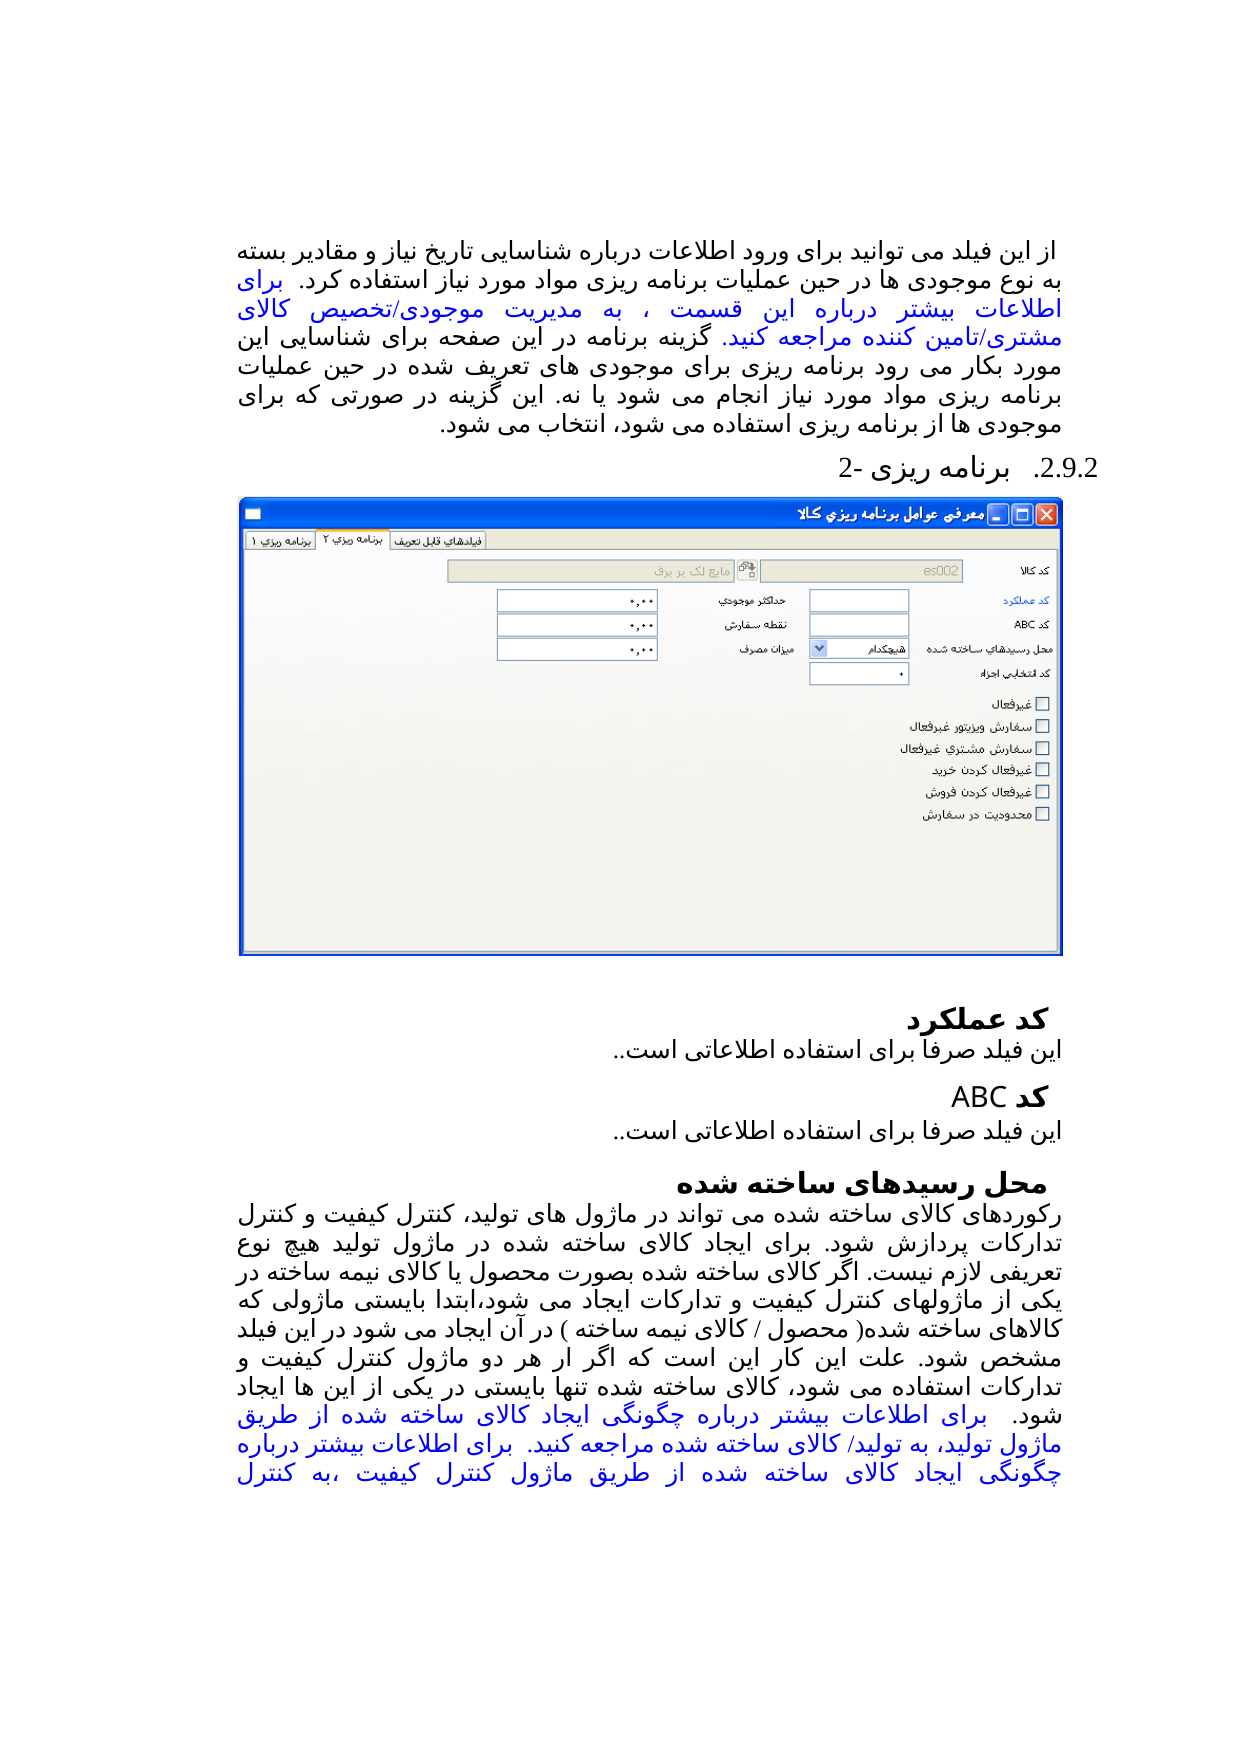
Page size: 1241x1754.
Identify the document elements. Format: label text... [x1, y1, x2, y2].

subtitle کد عملکرد [236, 1002, 1063, 1035]
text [236, 1199, 1063, 1487]
text این فیلد صرفا برای استفاده اطلاعاتی است.. [236, 1035, 1063, 1064]
text این فیلد صرفا برای استفاده اطلاعاتی است.. [236, 1116, 1063, 1145]
subtitle محل رسیدهای ساخته شده [236, 1166, 1063, 1199]
text از این فیلد می توانید برای ورود اطلاعات درباره شناسایی تاریخ نیاز و مقادیر بسته به نوع موجودی ها در حین عملیات برنامه ریزی مواد مورد نیاز استفاده کرد. برای اطلاعات بیشتر درباره این قسمت ، به مدیریت موجودی/تخصیص کالای مشتری/تامین کننده مراجعه کنید. گزینه برنامه در این صفحه برای شناسایی این مورد بکار می رود برنامه ریزی برای موجودی های تعریف شده در حین عملیات برنامه ریزی مواد مورد نیاز انجام می شود یا نه. این گزینه در صورتی که برای موجودی ها از برنامه ریزی استفاده می شود، انتخاب می شود. [236, 236, 1063, 437]
picture [237, 496, 1063, 956]
subtitle برنامه ریزی -2 [236, 450, 1026, 483]
subtitle کد ABC [236, 1077, 1063, 1116]
